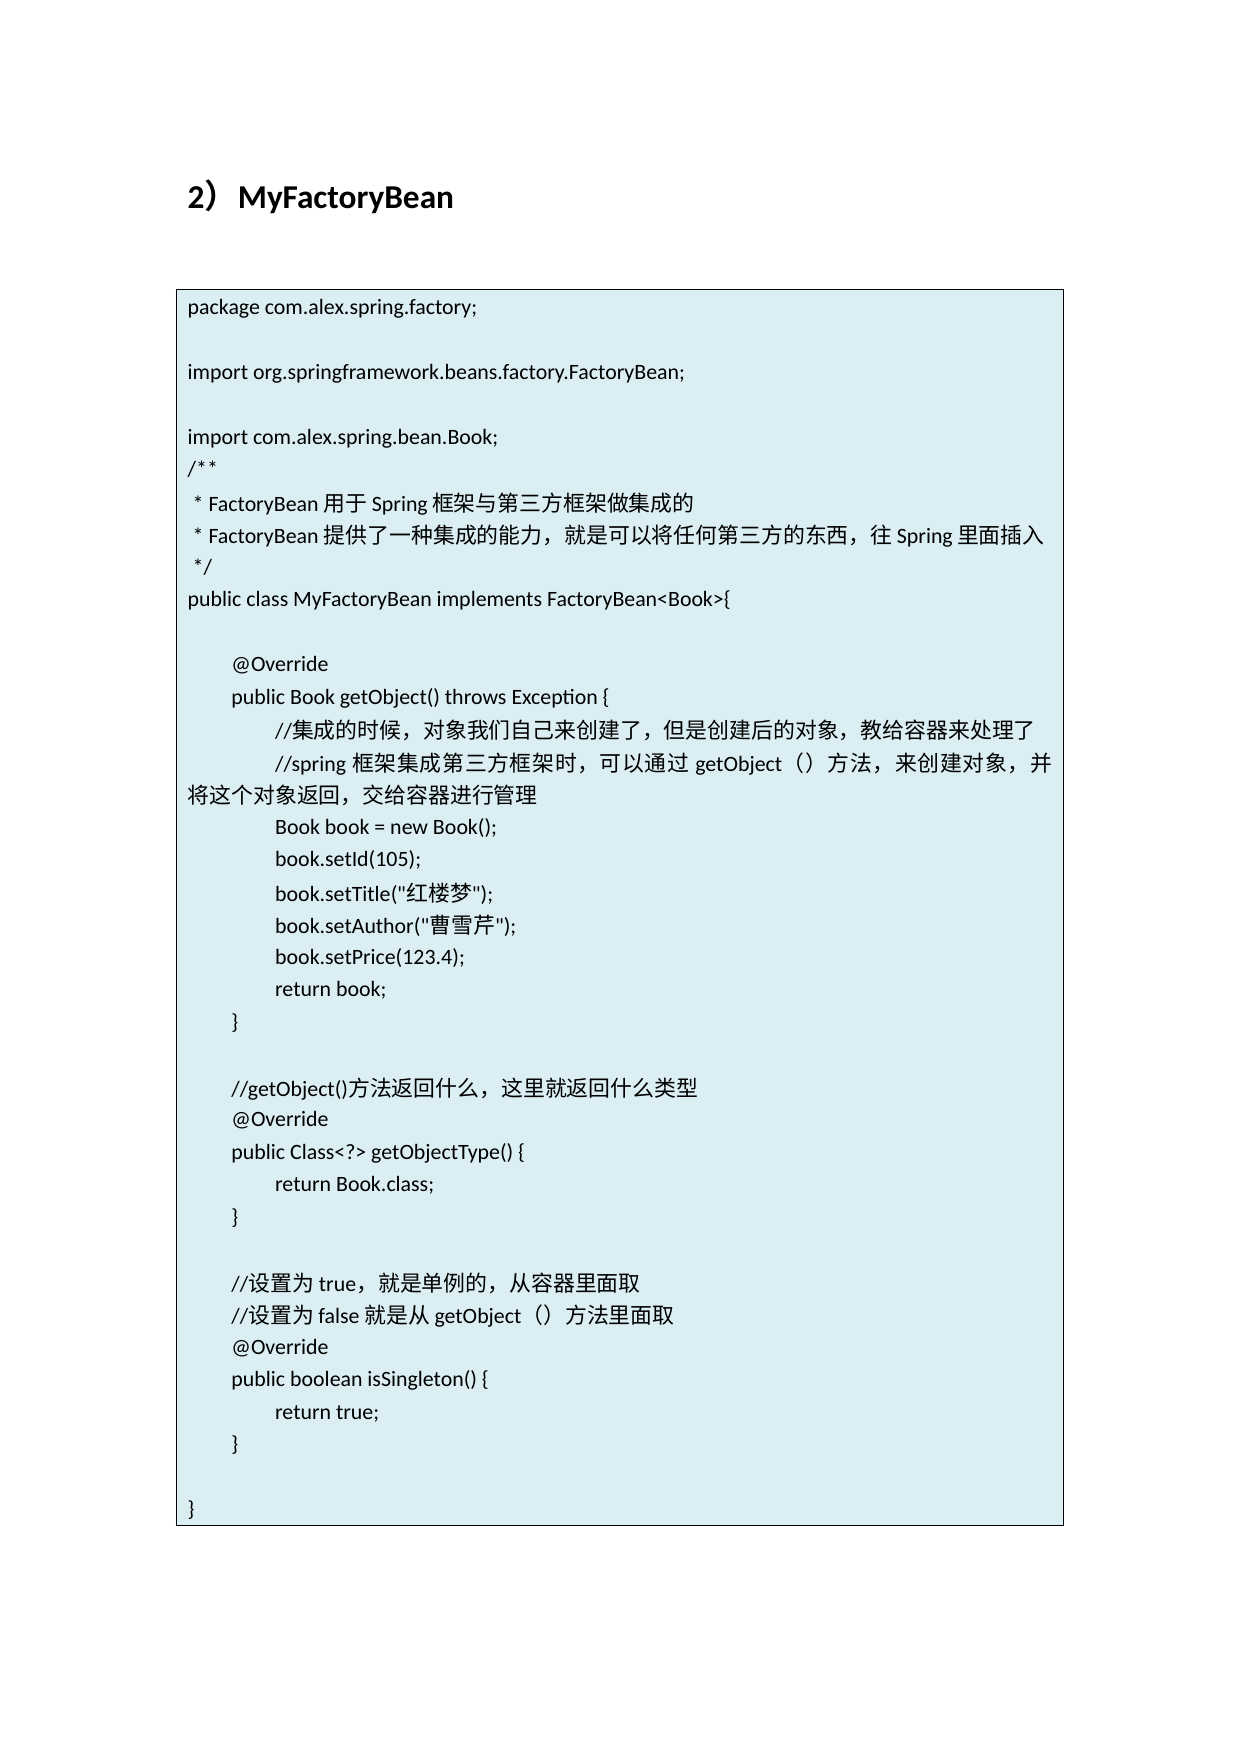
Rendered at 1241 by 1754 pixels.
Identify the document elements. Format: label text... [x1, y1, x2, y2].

table_header package com.alex.spring.factory; import org.springframework.beans.factory.FactoryBean; import com.alex.spring.bean.Book; /** * FactoryBean 用于Spring框架与第三方框架做集成的 * FactoryBean 提供了一种集成的能力，就是可以将任何第三方的东西，往Spring里面插入 */ public class MyFactoryBean implements FactoryBean<Book>{ @Override public Book getObject() throws Exception { //集成的时候，对象我们自己来创建了，但是创建后的对象，教给容器来处理了 //spring 框架集成第三方框架时，可以通过getObject（）方法，来创建对象，并将这个对象返回，交给容器进行管理 Book book = new Book(); book.setId(105); book.setTitle("红楼梦"); book.setAuthor("曹雪芹"); book.setPrice(123.4); return book; } //getObject()方法返回什么，这里就返回什么类型 @Override public Class<?> getObjectType() { return Book.class; } //设置为 true，就是单例的，从容器里面取 //设置为false 就是从getObject（）方法里面取 @Override public boolean isSingleton() { return true; } } [177, 290, 1063, 1525]
subtitle 2）MyFactoryBean [187, 162, 1053, 227]
